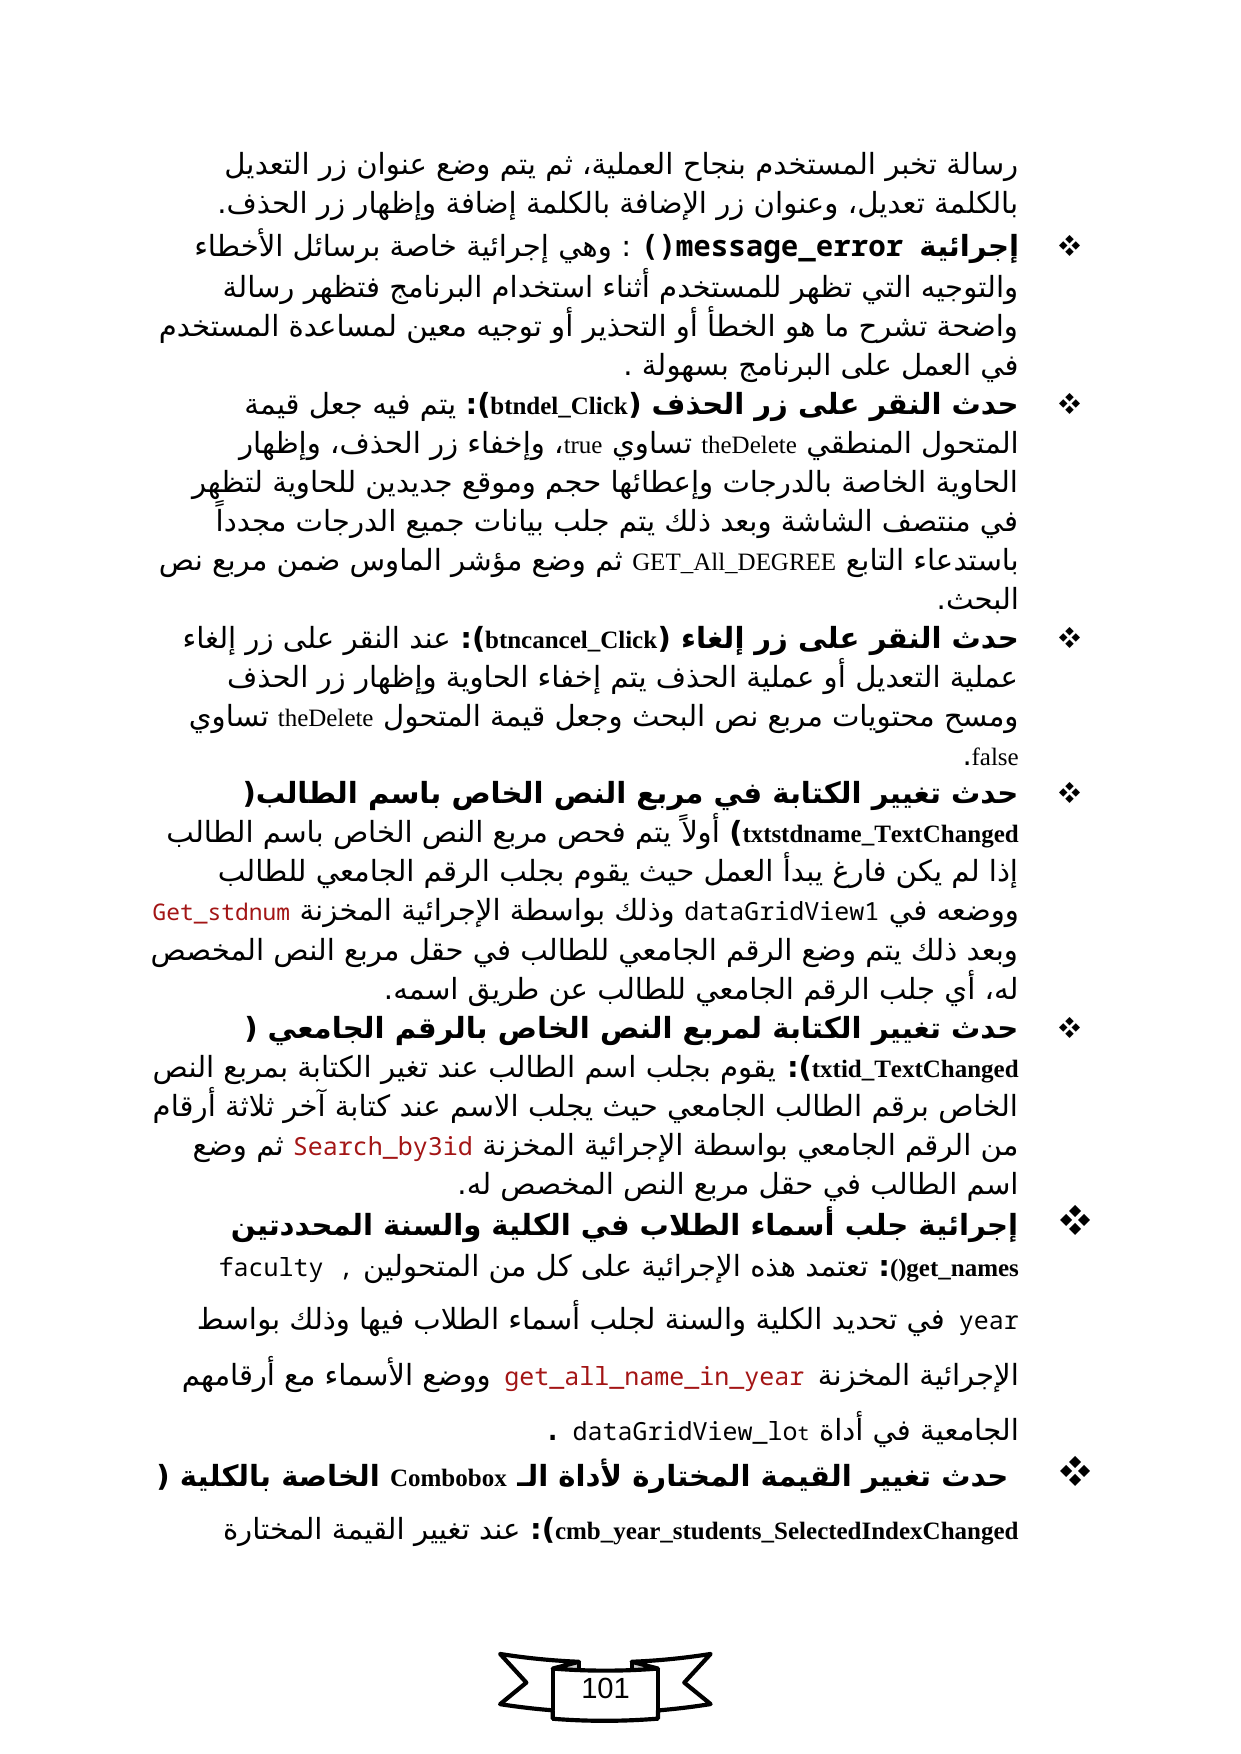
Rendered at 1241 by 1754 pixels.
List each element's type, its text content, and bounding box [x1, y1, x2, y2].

list حدث النقر على زر إلغاء (btncancel_Click): عند النقر على زر إلغاء عملية التعديل أو عملية الحذف يتم إخفاء الحاوية وإظهار زر الحذف ومسح محتويات مربع نص البحث وجعل قيمة المتحول theDelete تساوي false. [148, 621, 1056, 772]
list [148, 148, 1056, 221]
list حدث تغيير الكتابة في مربع النص الخاص باسم الطالب(txtstdname_TextChanged) أولاً يتم فحص مربع النص الخاص باسم الطالب إذا لم يكن فارغ يبدأ العمل حيث يقوم بجلب الرقم الجامعي للطالب ووضعه في dataGridView1 وذلك بواسطة الإجرائية المخزنة Get_stdnum وبعد ذلك يتم وضع الرقم الجامعي للطالب في حقل مربع النص المخصص له، أي جلب الرقم الجامعي للطالب عن طريق اسمه. [148, 777, 1056, 1006]
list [148, 1458, 1056, 1549]
list حدث تغيير الكتابة لمربع النص الخاص بالرقم الجامعي (txtid_TextChanged): يقوم بجلب اسم الطالب عند تغير الكتابة بمربع النص الخاص برقم الطالب الجامعي حيث يجلب الاسم عند كتابة آخر ثلاثة أرقام من الرقم الجامعي بواسطة الإجرائية المخزنة Search_by3id ثم وضع اسم الطالب في حقل مربع النص المخصص له. [148, 1011, 1056, 1201]
list إجرائية message_error() : وهي إجرائية خاصة برسائل الأخطاء والتوجيه التي تظهر للمستخدم أثناء استخدام البرنامج فتظهر رسالة واضحة تشرح ما هو الخطأ أو التحذير أو توجيه معين لمساعدة المستخدم في العمل على البرنامج بسهولة . [148, 226, 1056, 382]
list إجرائية جلب أسماء الطلاب في الكلية والسنة المحددتين get_names(): تعتمد هذه الإجرائية على كل من المتحولين faculty , year في تحديد الكلية والسنة لجلب أسماء الطلاب فيها وذلك بواسط الإجرائية المخزنة get_all_name_in_year ووضع الأسماء مع أرقامهم الجامعية في أداة dataGridView_lot . [148, 1206, 1056, 1451]
list حدث النقر على زر الحذف (btndel_Click): يتم فيه جعل قيمة المتحول المنطقي theDelete تساوي true، وإخفاء زر الحذف، وإظهار الحاوية الخاصة بالدرجات وإعطائها حجم وموقع جديدين للحاوية لتظهر في منتصف الشاشة وبعد ذلك يتم جلب بيانات جميع الدرجات مجدداً باستدعاء التابع GET_All_DEGREE ثم وضع مؤشر الماوس ضمن مربع نص البحث. [148, 387, 1056, 616]
